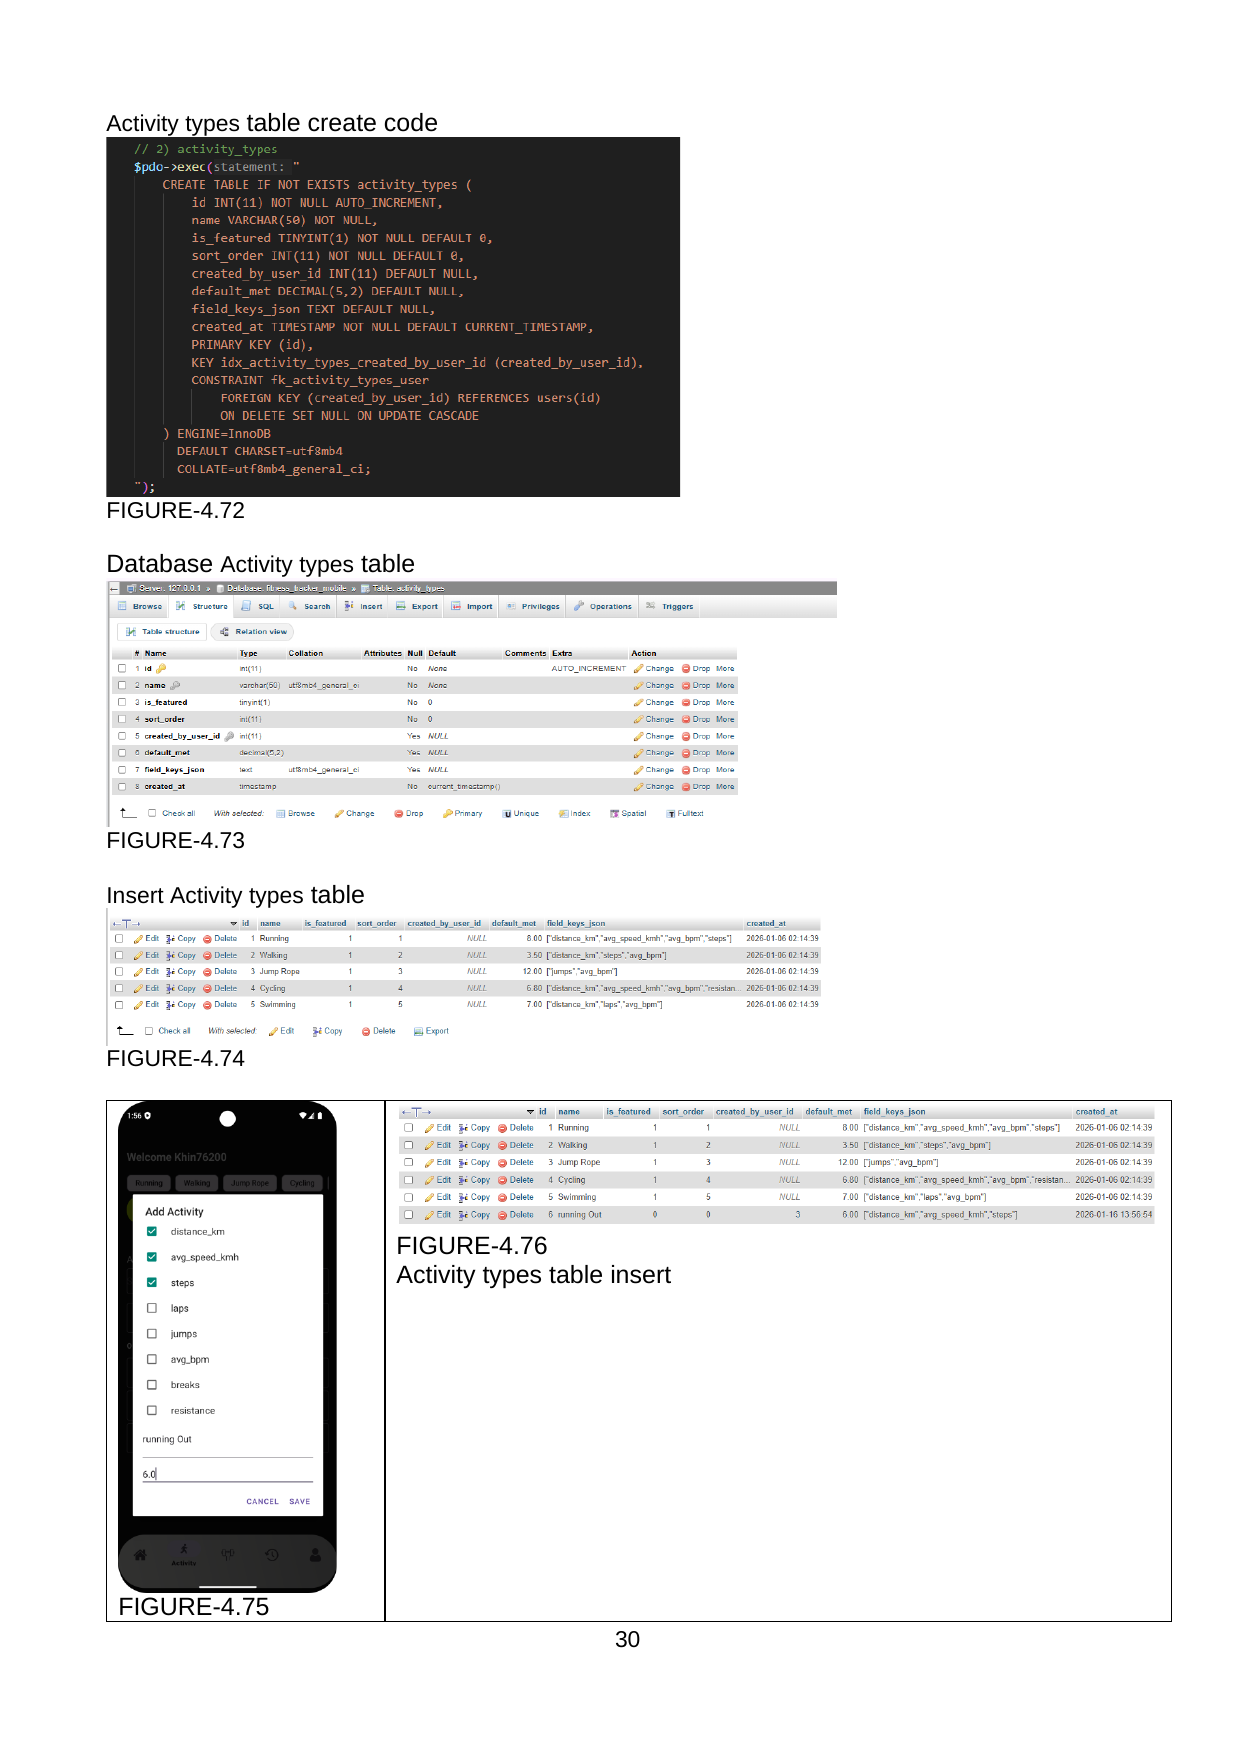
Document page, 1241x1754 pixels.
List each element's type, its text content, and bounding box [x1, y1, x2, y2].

text Insert Activity types table [106, 880, 1148, 908]
text FIGURE-4.74 [106, 1045, 1148, 1071]
table_header FIGURE-4.75 [107, 1101, 384, 1621]
picture [106, 137, 681, 497]
text Database Activity types table [106, 549, 1148, 578]
text FIGURE-4.73 [106, 827, 1148, 853]
text FIGURE-4.72 [106, 497, 1148, 523]
picture [106, 578, 837, 827]
picture [396, 1101, 1160, 1231]
text Activity types table create code [106, 108, 1148, 137]
picture [118, 1101, 337, 1593]
picture [106, 908, 837, 1046]
table_header FIGURE-4.76 Activity types table insert [386, 1101, 1171, 1621]
